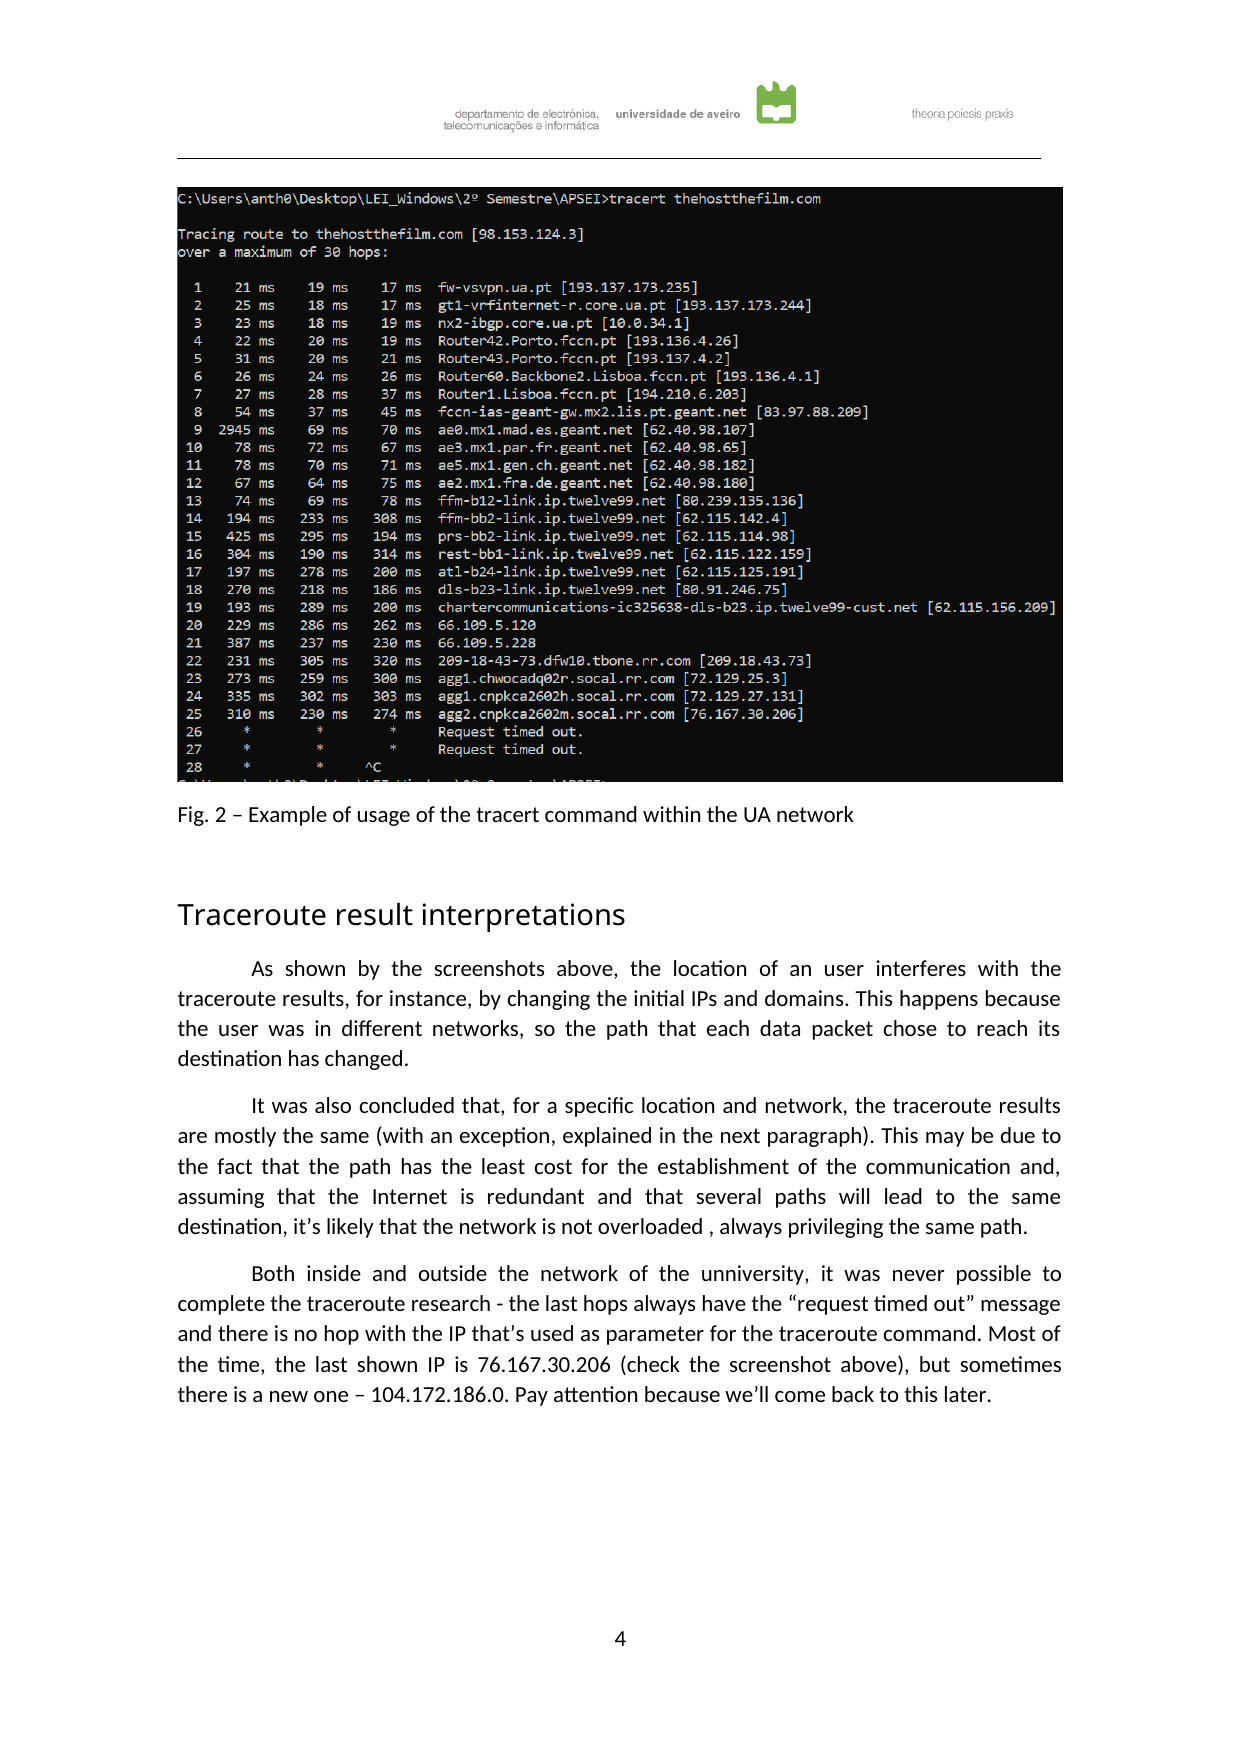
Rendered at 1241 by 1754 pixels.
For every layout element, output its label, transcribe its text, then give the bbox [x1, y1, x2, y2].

picture [177, 187, 1063, 782]
text It was also concluded that, for a specific location and network, the traceroute results are mostly the same (with an exception, explained in the next paragraph). This may be due to the fact that the path has the least cost for the establishment of the communication and, assuming that the Internet is redundant and that several paths will lead to the same destination, it’s likely that the network is not overloaded , always privileging the same path. [177, 1091, 1063, 1240]
text Both inside and outside the network of the unniversity, it was never possible to complete the traceroute research - the last hops always have the “request timed out” message and there is no hop with the IP that’s used as parameter for the traceroute command. Most of the time, the last shown IP is 76.167.30.206 (check the screenshot above), but sometimes there is a new one – 104.172.186.0. Pay attention because we’ll come back to this later. [177, 1259, 1063, 1408]
text Traceroute result interpretations [177, 894, 1063, 934]
text Fig. 2 – Example of usage of the tracert command within the UA network [177, 801, 1063, 829]
picture [433, 73, 1029, 141]
text As shown by the screenshots above, the location of an user interferes with the traceroute results, for instance, by changing the initial IPs and domains. This happens because the user was in different networks, so the path that each data packet chose to reach its destination has changed. [177, 954, 1063, 1072]
